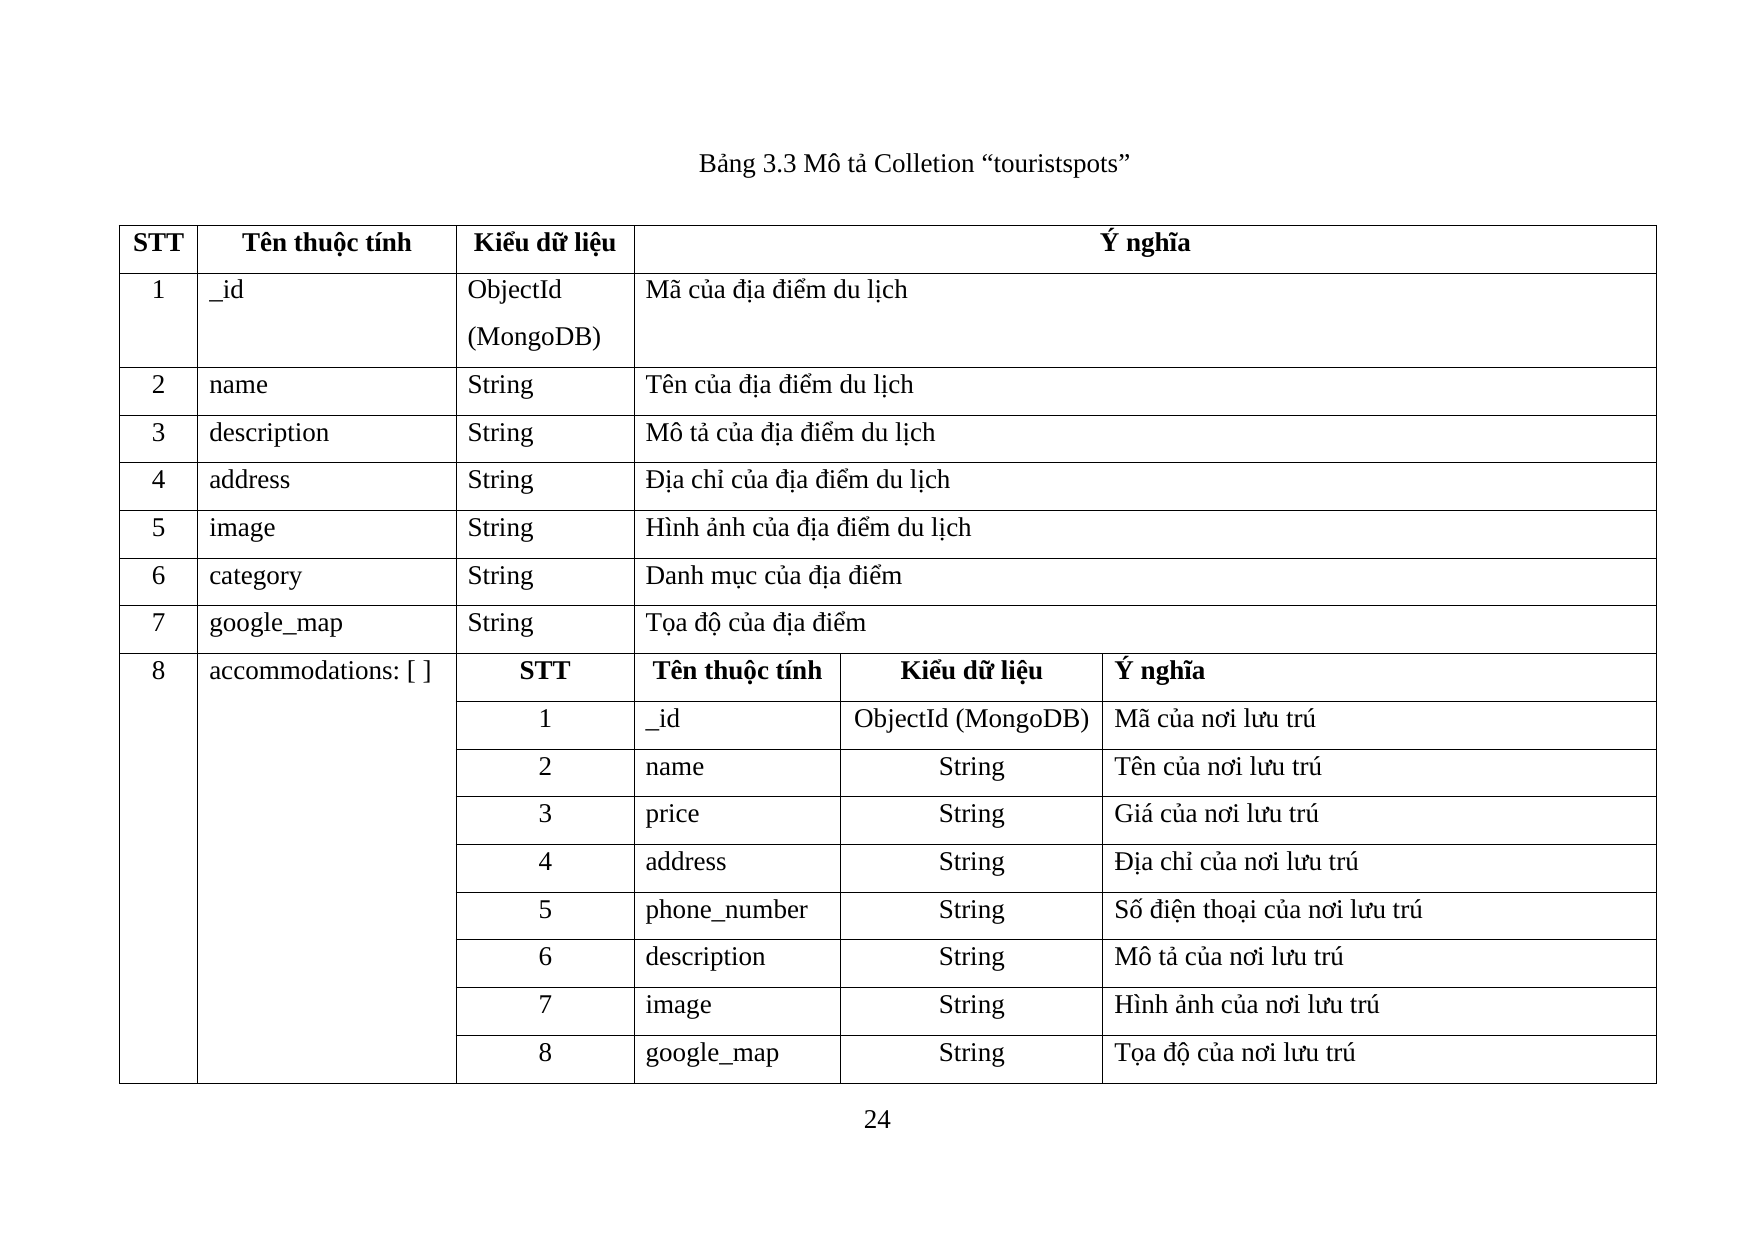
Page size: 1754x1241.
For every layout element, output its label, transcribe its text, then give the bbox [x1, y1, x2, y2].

table_cell Mã của địa điểm du lịch [635, 274, 1656, 367]
table_cell image [198, 511, 456, 558]
table_cell address [198, 463, 456, 510]
table_cell 2 [120, 368, 197, 414]
table_cell 8 [120, 654, 197, 1082]
table_cell 3 [120, 416, 197, 462]
table_header Kiểu dữ liệu [457, 226, 634, 272]
table_cell Danh mục của địa điểm [635, 559, 1656, 605]
table_cell STT [457, 654, 634, 701]
table_cell Mô tả của địa điểm du lịch [635, 416, 1656, 462]
table_cell Mô tả của nơi lưu trú [1103, 940, 1656, 987]
table_cell accommodations: [ ] [198, 654, 456, 1082]
table_cell _id [635, 702, 840, 748]
table_header Tên thuộc tính [198, 226, 456, 272]
table_cell String [457, 416, 634, 462]
table_cell String [457, 559, 634, 605]
table_cell 7 [120, 606, 197, 653]
table_cell 2 [457, 750, 634, 796]
table_cell address [635, 845, 840, 892]
table_cell 1 [457, 702, 634, 748]
table_cell description [635, 940, 840, 987]
table_cell String [457, 368, 634, 414]
table_cell phone_number [635, 893, 840, 939]
table_cell Ý nghĩa [1103, 654, 1656, 701]
table_cell String [841, 940, 1102, 987]
table_cell 8 [457, 1036, 634, 1082]
table_cell Tọa độ của địa điểm [635, 606, 1656, 653]
table_cell Số điện thoại của nơi lưu trú [1103, 893, 1656, 939]
table_cell String [841, 750, 1102, 796]
table_cell String [841, 1036, 1102, 1082]
table_cell name [635, 750, 840, 796]
table_cell 1 [120, 274, 197, 367]
table_cell String [457, 463, 634, 510]
table_cell Địa chỉ của địa điểm du lịch [635, 463, 1656, 510]
table_cell google_map [198, 606, 456, 653]
table_cell description [198, 416, 456, 462]
table_header STT [120, 226, 197, 272]
table_cell 6 [457, 940, 634, 987]
table_cell String [841, 797, 1102, 844]
table_cell _id [198, 274, 456, 367]
table_cell google_map [635, 1036, 840, 1082]
table_cell name [198, 368, 456, 414]
table_cell Tọa độ của nơi lưu trú [1103, 1036, 1656, 1082]
table_cell image [635, 988, 840, 1035]
table_cell 5 [457, 893, 634, 939]
table_cell 4 [457, 845, 634, 892]
table_cell Kiểu dữ liệu [841, 654, 1102, 701]
table_cell price [635, 797, 840, 844]
table_cell Hình ảnh của nơi lưu trú [1103, 988, 1656, 1035]
table_cell Giá của nơi lưu trú [1103, 797, 1656, 844]
table_cell 7 [457, 988, 634, 1035]
table_cell 3 [457, 797, 634, 844]
table_cell 6 [120, 559, 197, 605]
table_cell 4 [120, 463, 197, 510]
table_cell Tên của nơi lưu trú [1103, 750, 1656, 796]
table_cell String [457, 511, 634, 558]
table_cell ObjectId (MongoDB) [841, 702, 1102, 748]
table_cell String [841, 845, 1102, 892]
table_cell category [198, 559, 456, 605]
table_cell Địa chỉ của nơi lưu trú [1103, 845, 1656, 892]
table_cell String [841, 893, 1102, 939]
table_cell Mã của nơi lưu trú [1103, 702, 1656, 748]
text Bảng 3.3 Mô tả Colletion “touristspots” [118, 147, 1635, 178]
table_header Ý nghĩa [635, 226, 1656, 272]
table_cell Hình ảnh của địa điểm du lịch [635, 511, 1656, 558]
table_cell String [457, 606, 634, 653]
table_cell Tên của địa điểm du lịch [635, 368, 1656, 414]
table_cell Tên thuộc tính [635, 654, 840, 701]
table_cell 5 [120, 511, 197, 558]
table_cell String [841, 988, 1102, 1035]
table_cell ObjectId (MongoDB) [457, 274, 634, 367]
